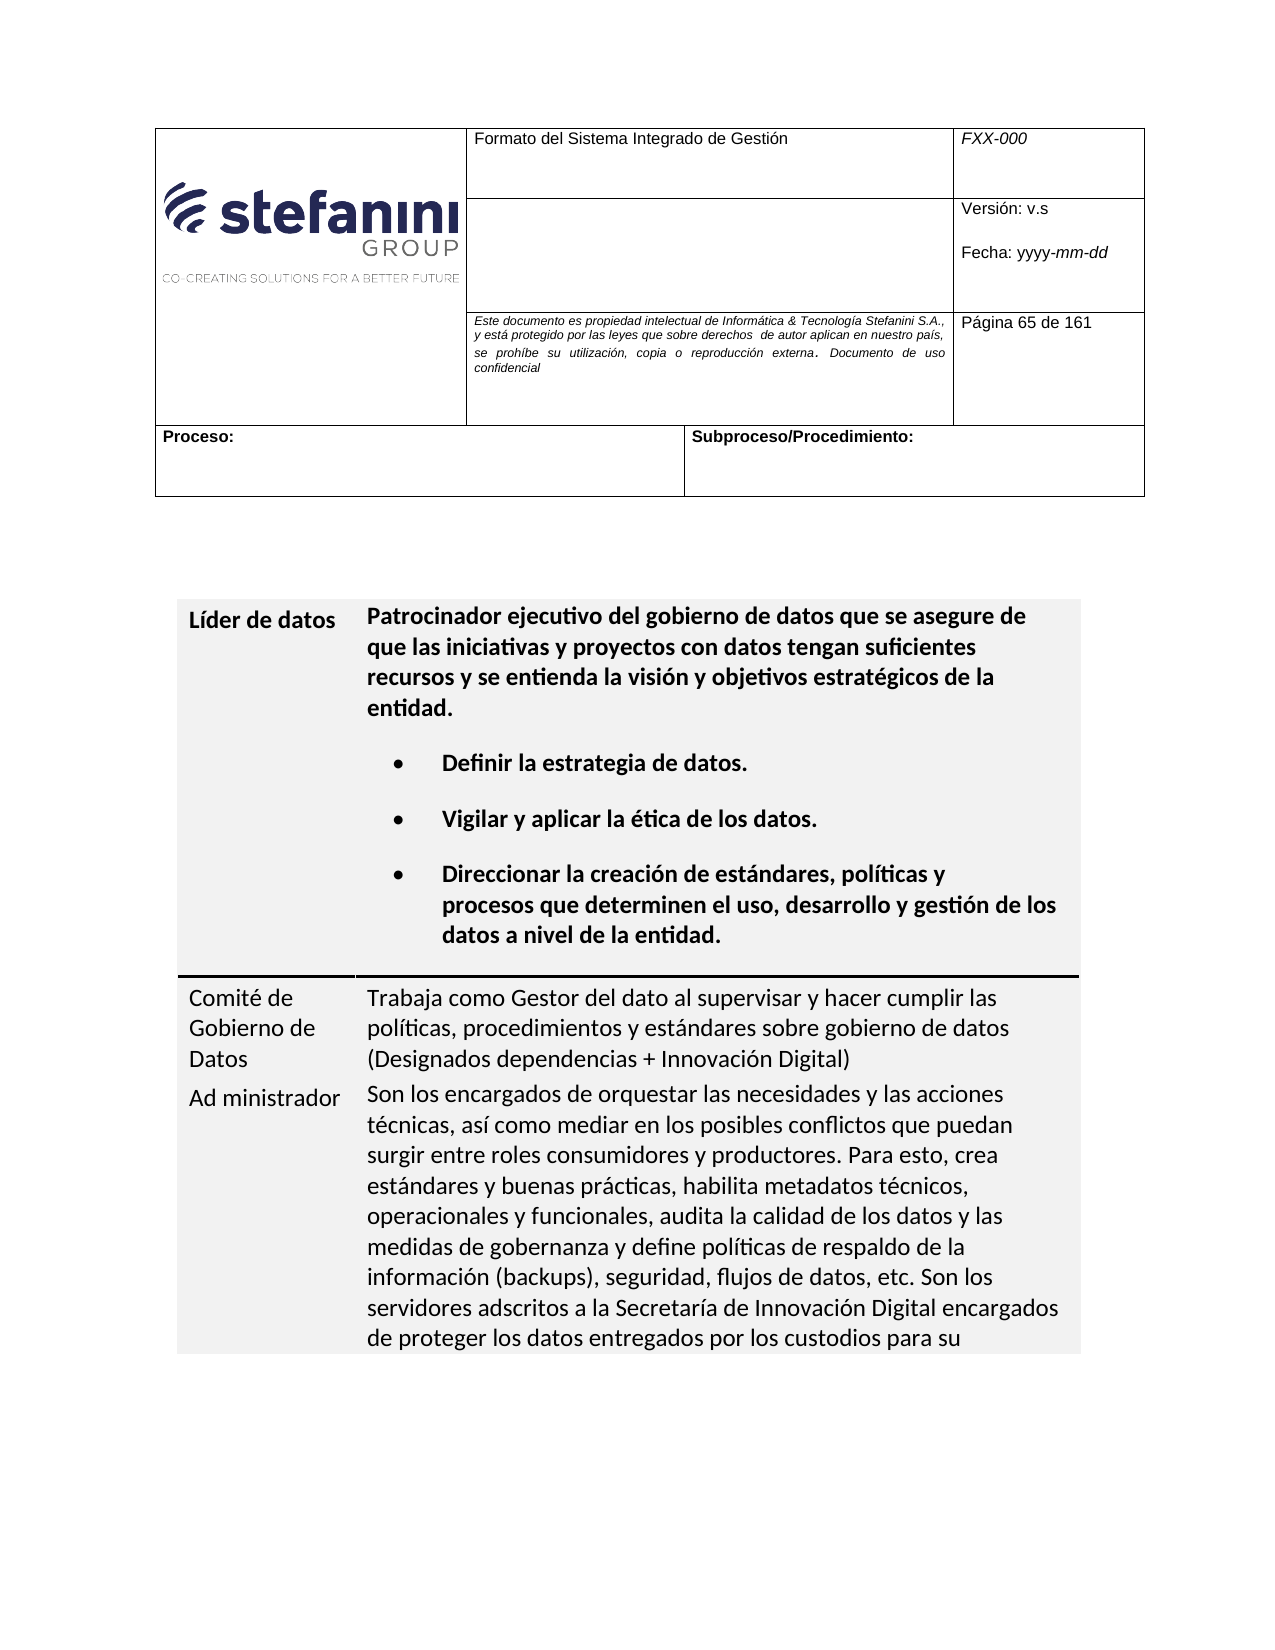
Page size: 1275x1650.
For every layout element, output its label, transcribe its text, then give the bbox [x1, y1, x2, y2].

picture [162, 182, 460, 286]
table_header Líder de datos [178, 600, 355, 975]
table_cell Ad ministrador [178, 1078, 355, 1353]
table_cell Comité de Gobierno de Datos [178, 978, 355, 1077]
table_header Patrocinador ejecutivo del gobierno de datos que se asegure de que las iniciativas y proyectos con datos tengan suficientes recursos y se entienda la visión y objetivos estratégicos de la entidad. Definir la estrategia de datos. Vigilar y aplicar la ética de los datos. Direccionar la creación de estándares, políticas y procesos que determinen el uso, desarrollo y gestión de los datos a nivel de la entidad. [356, 600, 1079, 975]
table_cell Son los encargados de orquestar las necesidades y las acciones técnicas, así como mediar en los posibles conflictos que puedan surgir entre roles consumidores y productores. Para esto, crea estándares y buenas prácticas, habilita metadatos técnicos, operacionales y funcionales, audita la calidad de los datos y las medidas de gobernanza y define políticas de respaldo de la información (backups), seguridad, flujos de datos, etc. Son los servidores adscritos a la Secretaría de Innovación Digital encargados de proteger los datos entregados por los custodios para su disposición en cada uno de los repositorios oficiales disponibles (lago de datos, NAS, entre otros). Apoyar la revisión de la arquitectura. Apoyar en el entrenamiento y trasmisión del conocimiento. Apoyar células temáticas requeridas. Monitorear el cumplimiento de las políticas. Monitorear la calidad de los datos. Monitorear las iniciativas Generar buenas Prácticas. Identificar datos Maestros y Metadatos. Establecer flujos de datos. [356, 1078, 1079, 1353]
table_cell Trabaja como Gestor del dato al supervisar y hacer cumplir las políticas, procedimientos y estándares sobre gobierno de datos (Designados dependencias + Innovación Digital) [356, 978, 1079, 1077]
